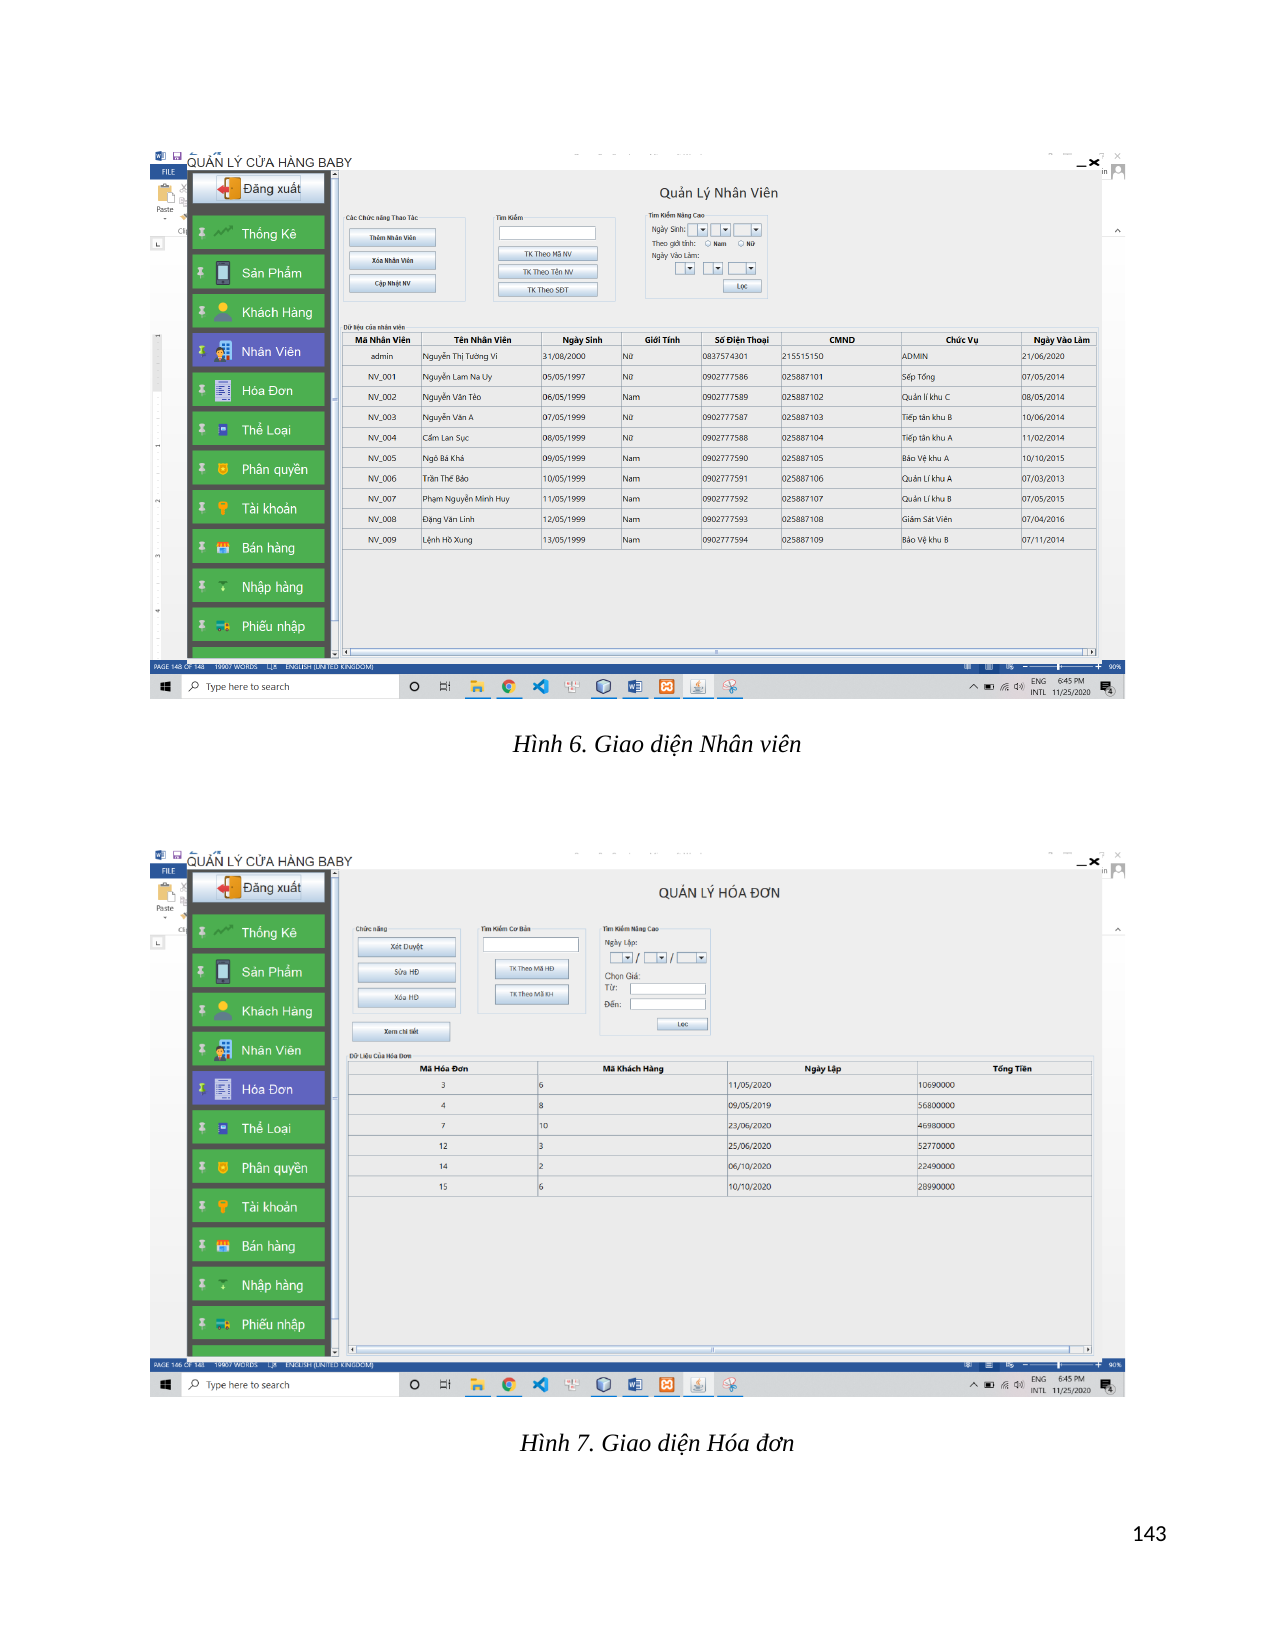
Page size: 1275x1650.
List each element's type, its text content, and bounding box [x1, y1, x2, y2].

picture [150, 150, 1125, 699]
text Hình 7. Giao diện Hóa đơn [150, 1428, 1167, 1456]
picture [150, 848, 1125, 1397]
text Hình 6. Giao diện Nhân viên [150, 729, 1167, 758]
